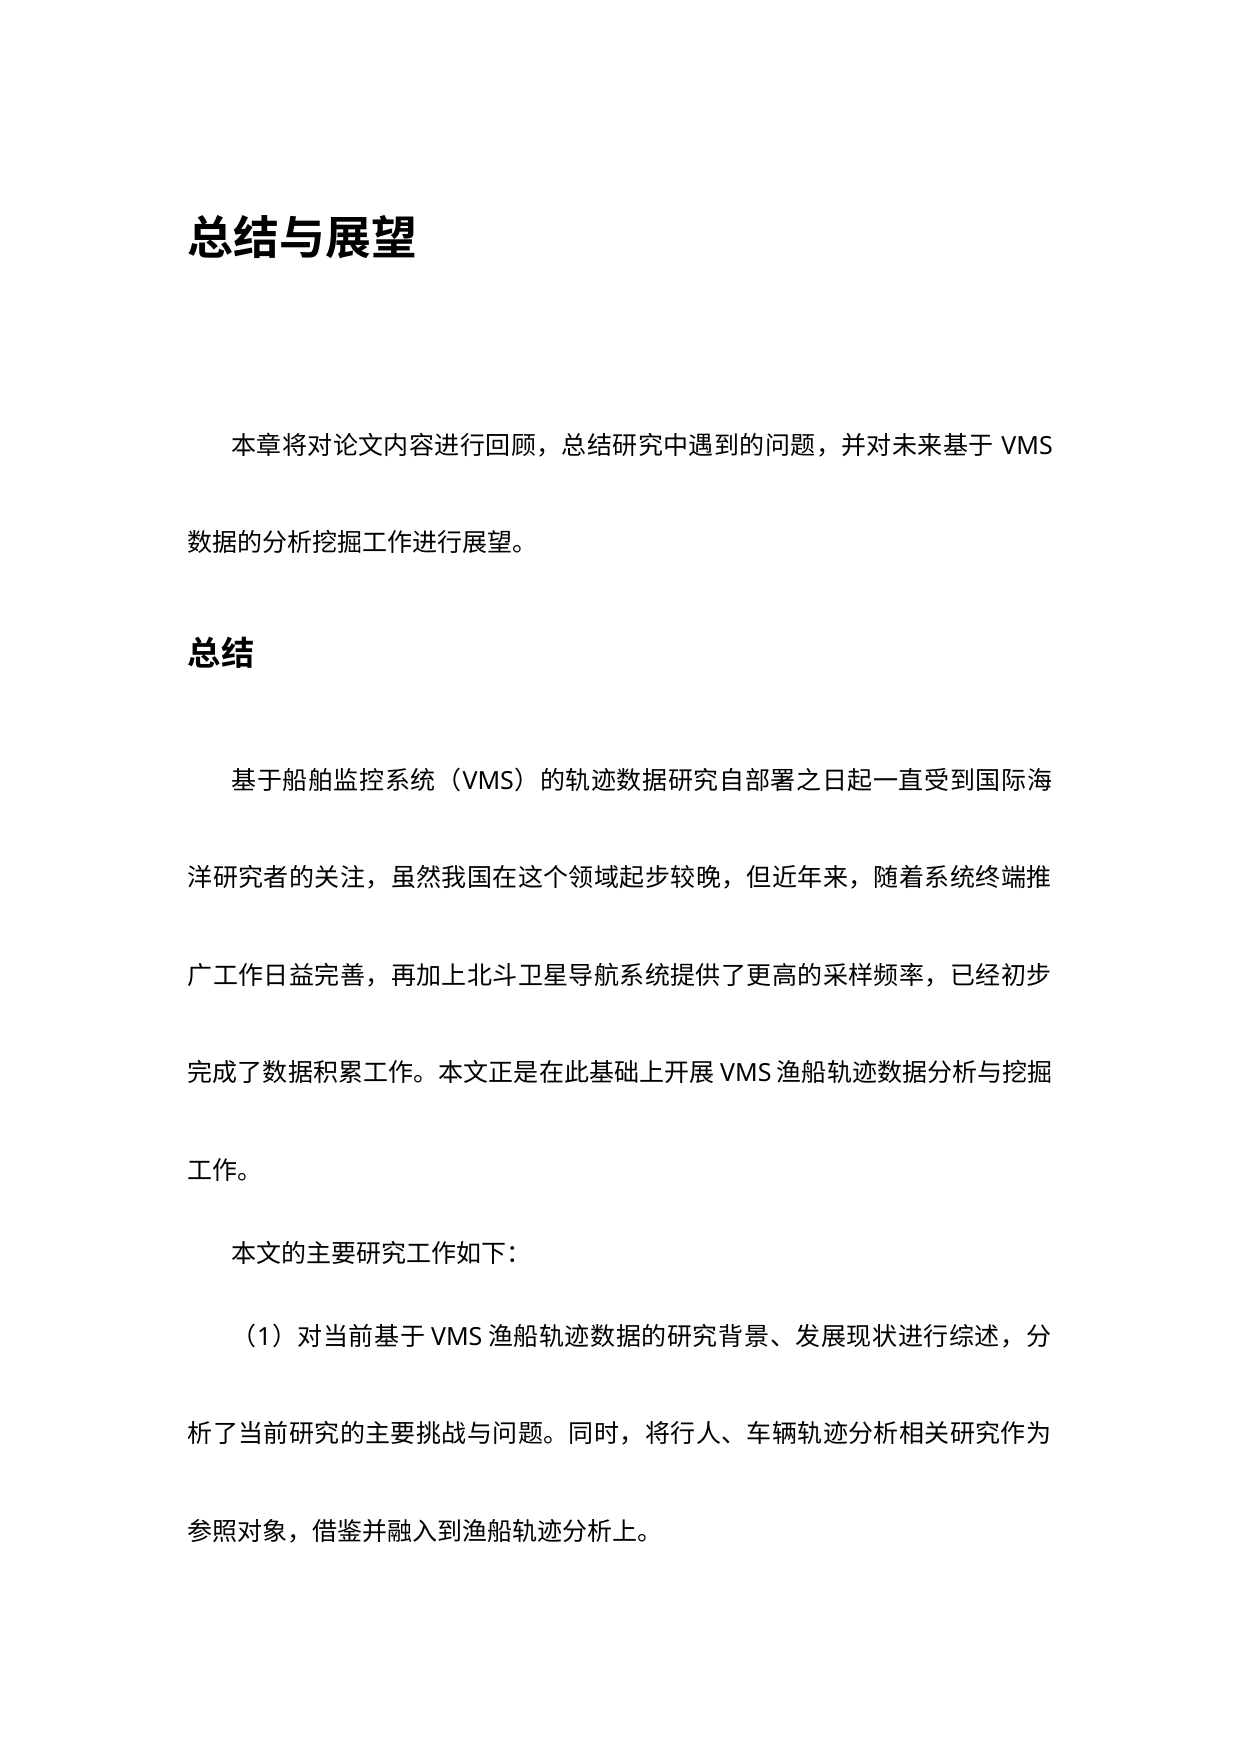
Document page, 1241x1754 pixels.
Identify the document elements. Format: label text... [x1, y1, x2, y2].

text 本文的主要研究工作如下： [187, 1219, 1053, 1284]
text （1）对当前基于VMS渔船轨迹数据的研究背景、发展现状进行综述，分析了当前研究的主要挑战与问题。同时，将行人、车辆轨迹分析相关研究作为参照对象，借鉴并融入到渔船轨迹分析上。 [187, 1302, 1053, 1562]
subtitle 总结 [187, 618, 1053, 683]
subtitle 总结与展望 [187, 185, 1053, 283]
text 本章将对论文内容进行回顾，总结研究中遇到的问题，并对未来基于VMS数据的分析挖掘工作进行展望。 [187, 411, 1053, 573]
text 基于船舶监控系统（VMS）的轨迹数据研究自部署之日起一直受到国际海洋研究者的关注，虽然我国在这个领域起步较晚，但近年来，随着系统终端推广工作日益完善，再加上北斗卫星导航系统提供了更高的采样频率，已经初步完成了数据积累工作。本文正是在此基础上开展VMS渔船轨迹数据分析与挖掘工作。 [187, 746, 1053, 1201]
